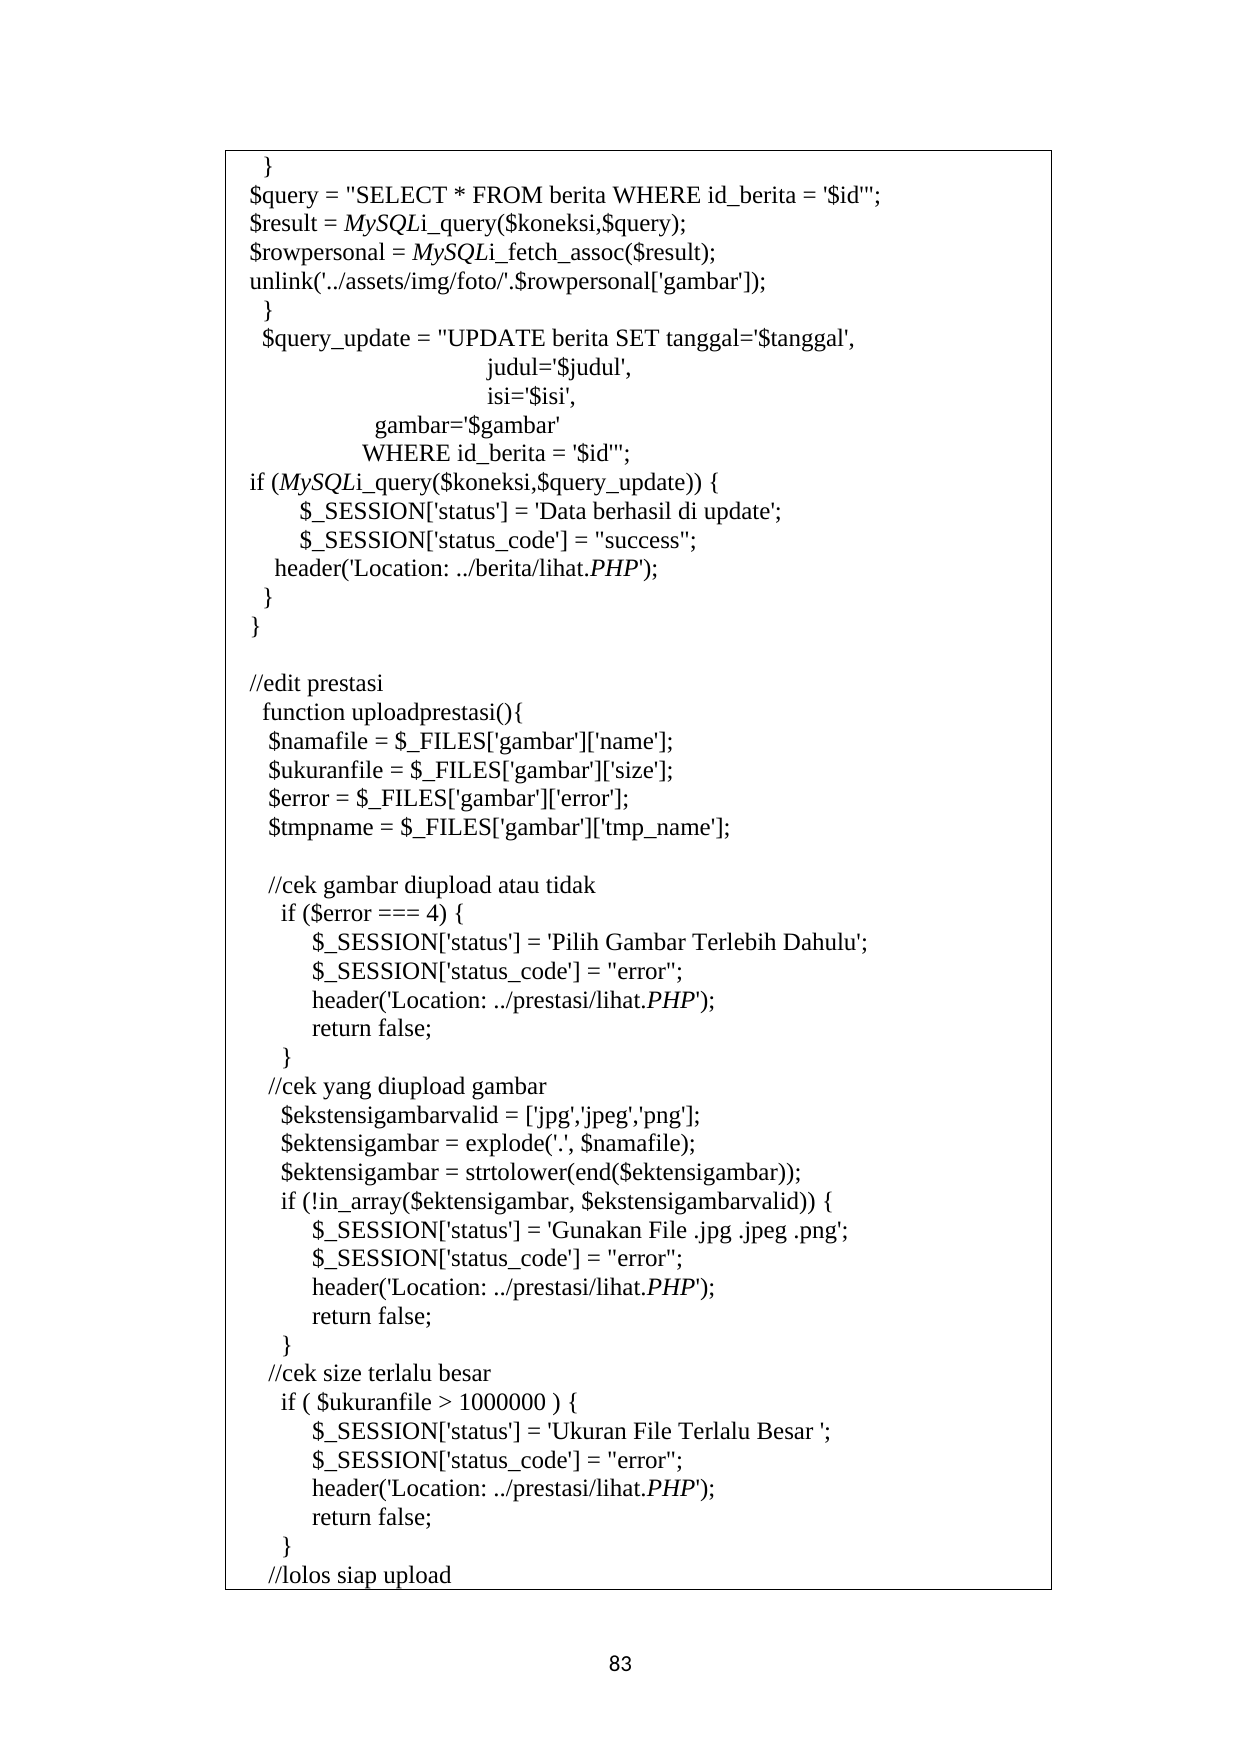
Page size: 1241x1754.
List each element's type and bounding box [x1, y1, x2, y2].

table_header [226, 151, 1051, 1588]
